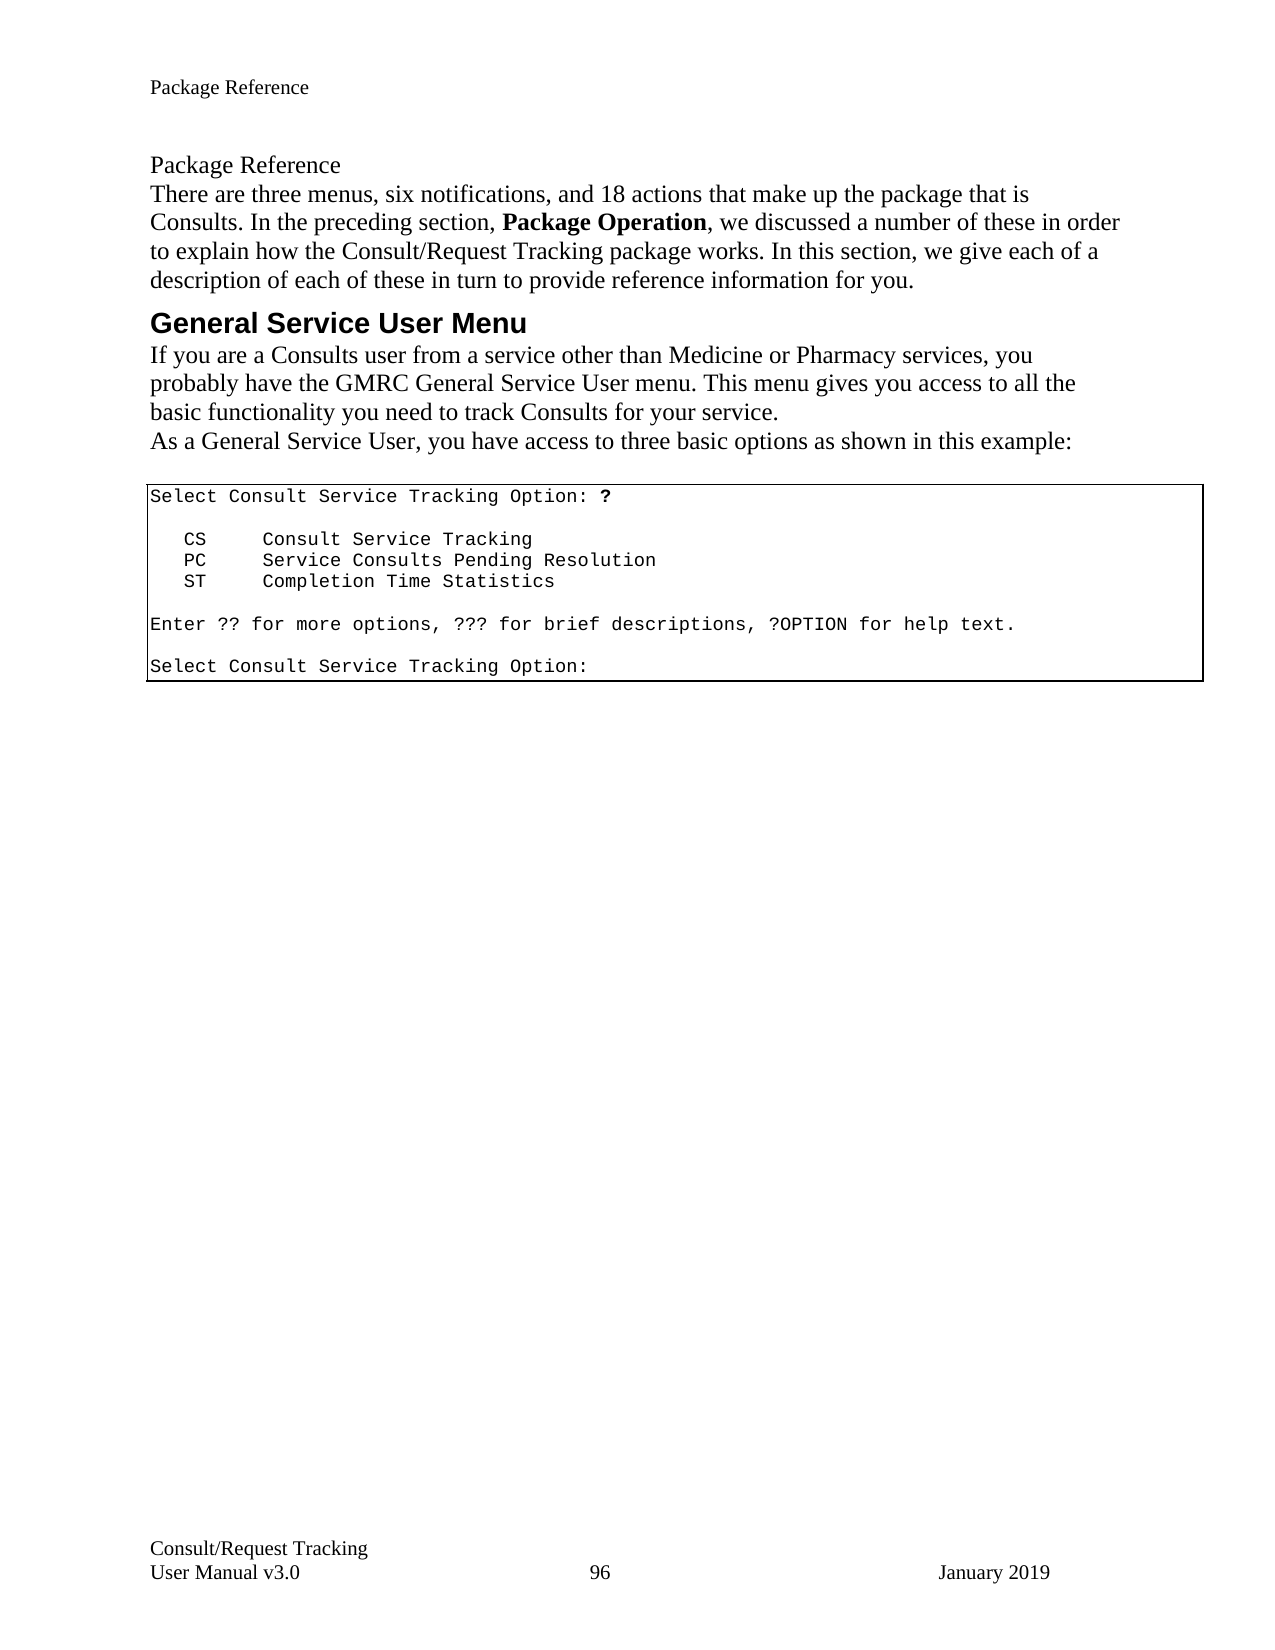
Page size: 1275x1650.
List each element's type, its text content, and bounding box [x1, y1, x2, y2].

text Select Consult Service Tracking Option: [148, 653, 1202, 680]
text Enter ?? for more options, ??? for brief descriptions, ?OPTION for help text. [148, 611, 1202, 636]
text CS Consult Service Tracking [148, 526, 1202, 547]
text There are three menus, six notifications, and 18 actions that make up the package that is Consults. In the preceding section, Package Operation, we discussed a number of these in order to explain how the Consult/Request Tracking package works. In this section, we give each of a description of each of these in turn to provide reference information for you. [150, 179, 1125, 294]
text Select Consult Service Tracking Option: ? [148, 485, 1202, 508]
subtitle General Service User Menu [150, 306, 1125, 340]
text If you are a Consults user from a service other than Medicine or Pharmacy services, you probably have the GMRC General Service User menu. This menu gives you access to all the basic functionality you need to track Consults for your service. [150, 340, 1125, 426]
subtitle Package Reference [150, 150, 1125, 179]
text ST Completion Time Statistics [148, 568, 1202, 593]
text As a General Service User, you have access to three basic options as shown in this example: [150, 426, 1125, 455]
text PC Service Consults Pending Resolution [148, 547, 1202, 568]
